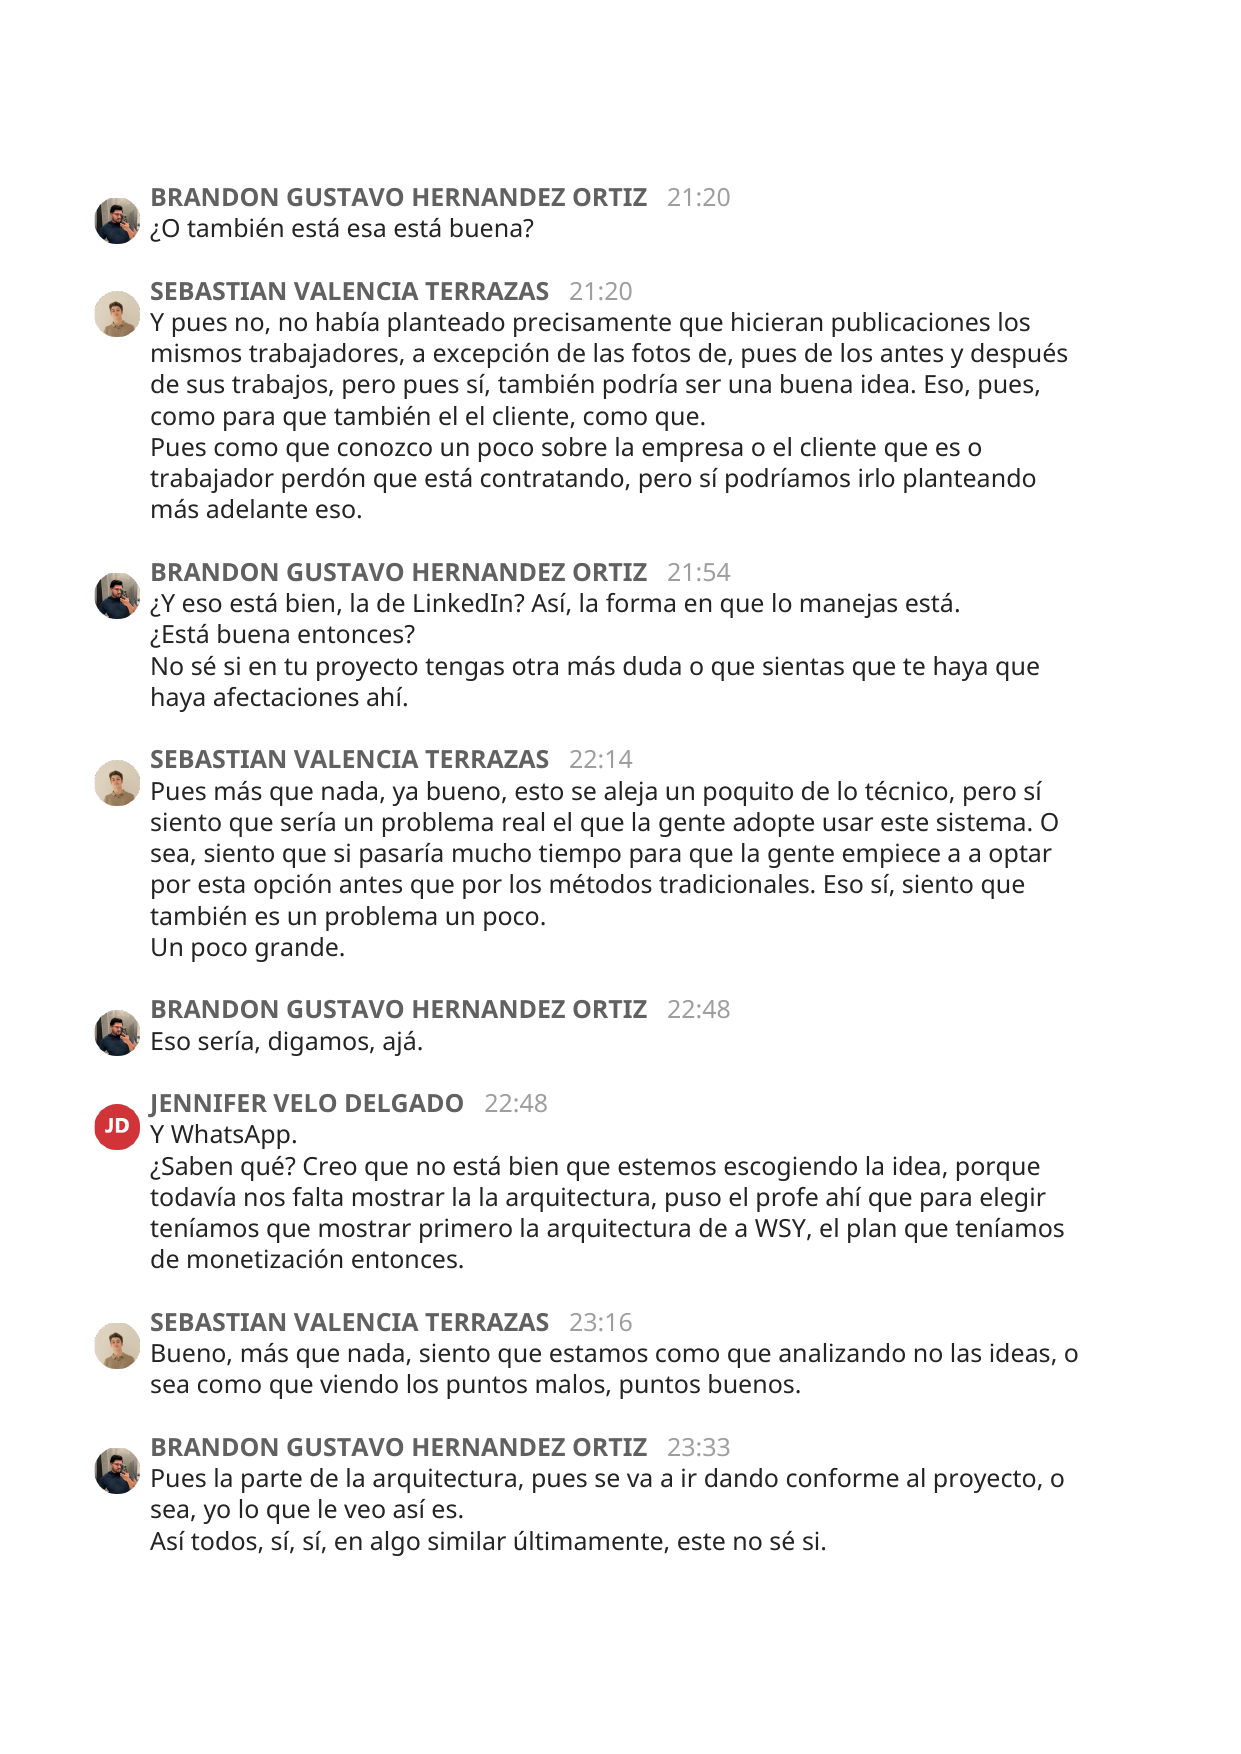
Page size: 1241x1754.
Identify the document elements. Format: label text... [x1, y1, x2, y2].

text BRANDON GUSTAVO HERNANDEZ ORTIZ 23:33 Pues la parte de la arquitectura, pues se va a ir dando conforme al proyecto, o sea, yo lo que le veo así es. Así todos, sí, sí, en algo similar últimamente, este no sé si. [150, 1400, 1090, 1556]
picture [94, 291, 140, 337]
text JENNIFER VELO DELGADO 22:48 Y WhatsApp. ¿Saben qué? Creo que no está bien que estemos escogiendo la idea, porque todavía nos falta mostrar la la arquitectura, puso el profe ahí que para elegir teníamos que mostrar primero la arquitectura de a WSY, el plan que teníamos de monetización entonces. [150, 1056, 1090, 1275]
text BRANDON GUSTAVO HERNANDEZ ORTIZ 21:20 ¿O también está esa está buena? [150, 150, 1090, 244]
picture [94, 760, 140, 806]
picture [94, 1010, 140, 1056]
picture [94, 1323, 140, 1369]
picture [94, 573, 140, 619]
text SEBASTIAN VALENCIA TERRAZAS 22:14 Pues más que nada, ya bueno, esto se aleja un poquito de lo técnico, pero sí siento que sería un problema real el que la gente adopte usar este sistema. O sea, siento que si pasaría mucho tiempo para que la gente empiece a a optar por esta opción antes que por los métodos tradicionales. Eso sí, siento que también es un problema un poco. Un poco grande. [150, 712, 1090, 962]
text SEBASTIAN VALENCIA TERRAZAS 21:20 Y pues no, no había planteado precisamente que hicieran publicaciones los mismos trabajadores, a excepción de las fotos de, pues de los antes y después de sus trabajos, pero pues sí, también podría ser una buena idea. Eso, pues, como para que también el el cliente, como que. Pues como que conozco un poco sobre la empresa o el cliente que es o trabajador perdón que está contratando, pero sí podríamos irlo planteando más adelante eso. [150, 244, 1090, 525]
picture [94, 198, 140, 244]
picture [94, 1104, 140, 1150]
text BRANDON GUSTAVO HERNANDEZ ORTIZ 21:54 ¿Y eso está bien, la de LinkedIn? Así, la forma en que lo manejas está. ¿Está buena entonces? No sé si en tu proyecto tengas otra más duda o que sientas que te haya que haya afectaciones ahí. [150, 525, 1090, 712]
text BRANDON GUSTAVO HERNANDEZ ORTIZ 22:48 Eso sería, digamos, ajá. [150, 962, 1090, 1056]
text SEBASTIAN VALENCIA TERRAZAS 23:16 Bueno, más que nada, siento que estamos como que analizando no las ideas, o sea como que viendo los puntos malos, puntos buenos. [150, 1275, 1090, 1400]
picture [94, 1448, 140, 1494]
